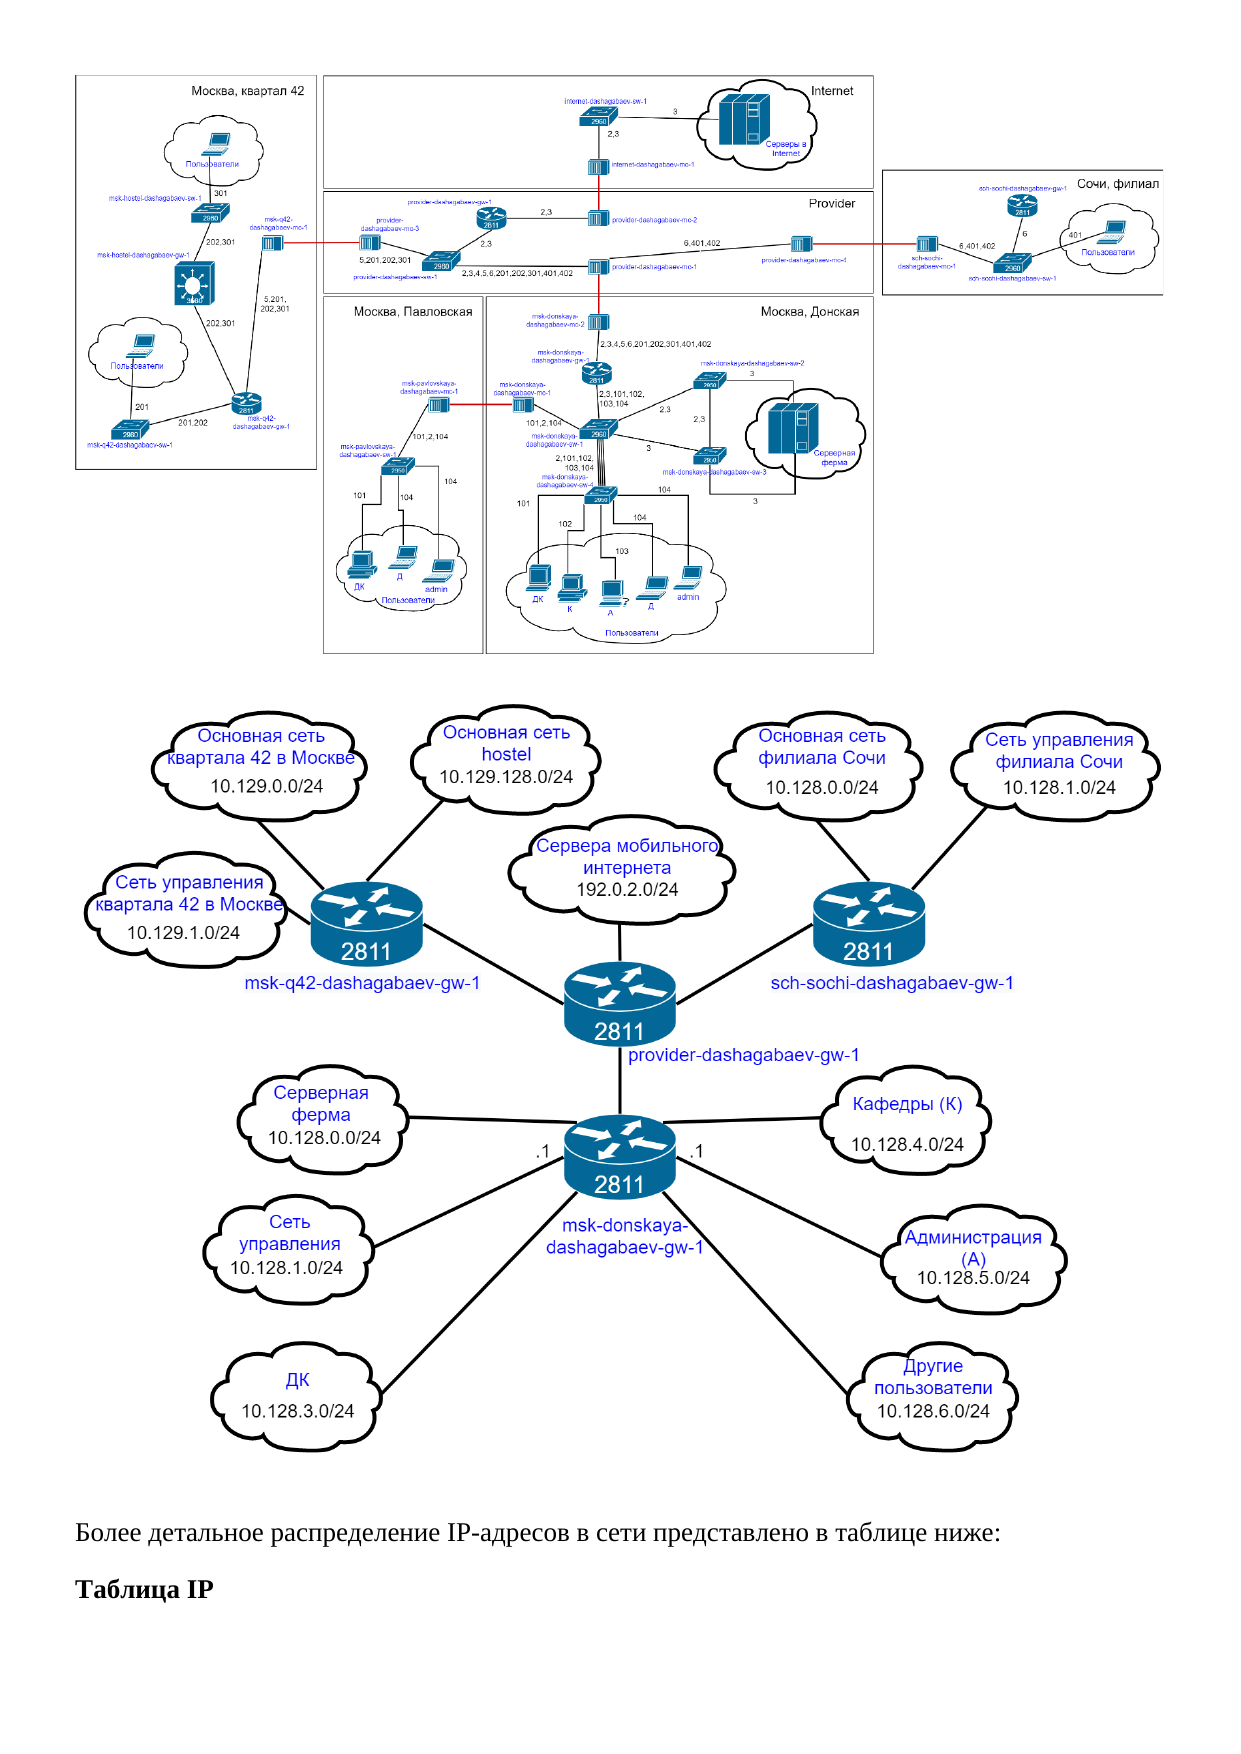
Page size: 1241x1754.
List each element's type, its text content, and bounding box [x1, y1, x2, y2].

picture [75, 75, 1164, 654]
picture [75, 700, 1165, 1453]
text Таблица IP [75, 1573, 1165, 1604]
text Более детальное распределение IP-адресов в сети представлено в таблице ниже: [75, 1517, 1165, 1548]
